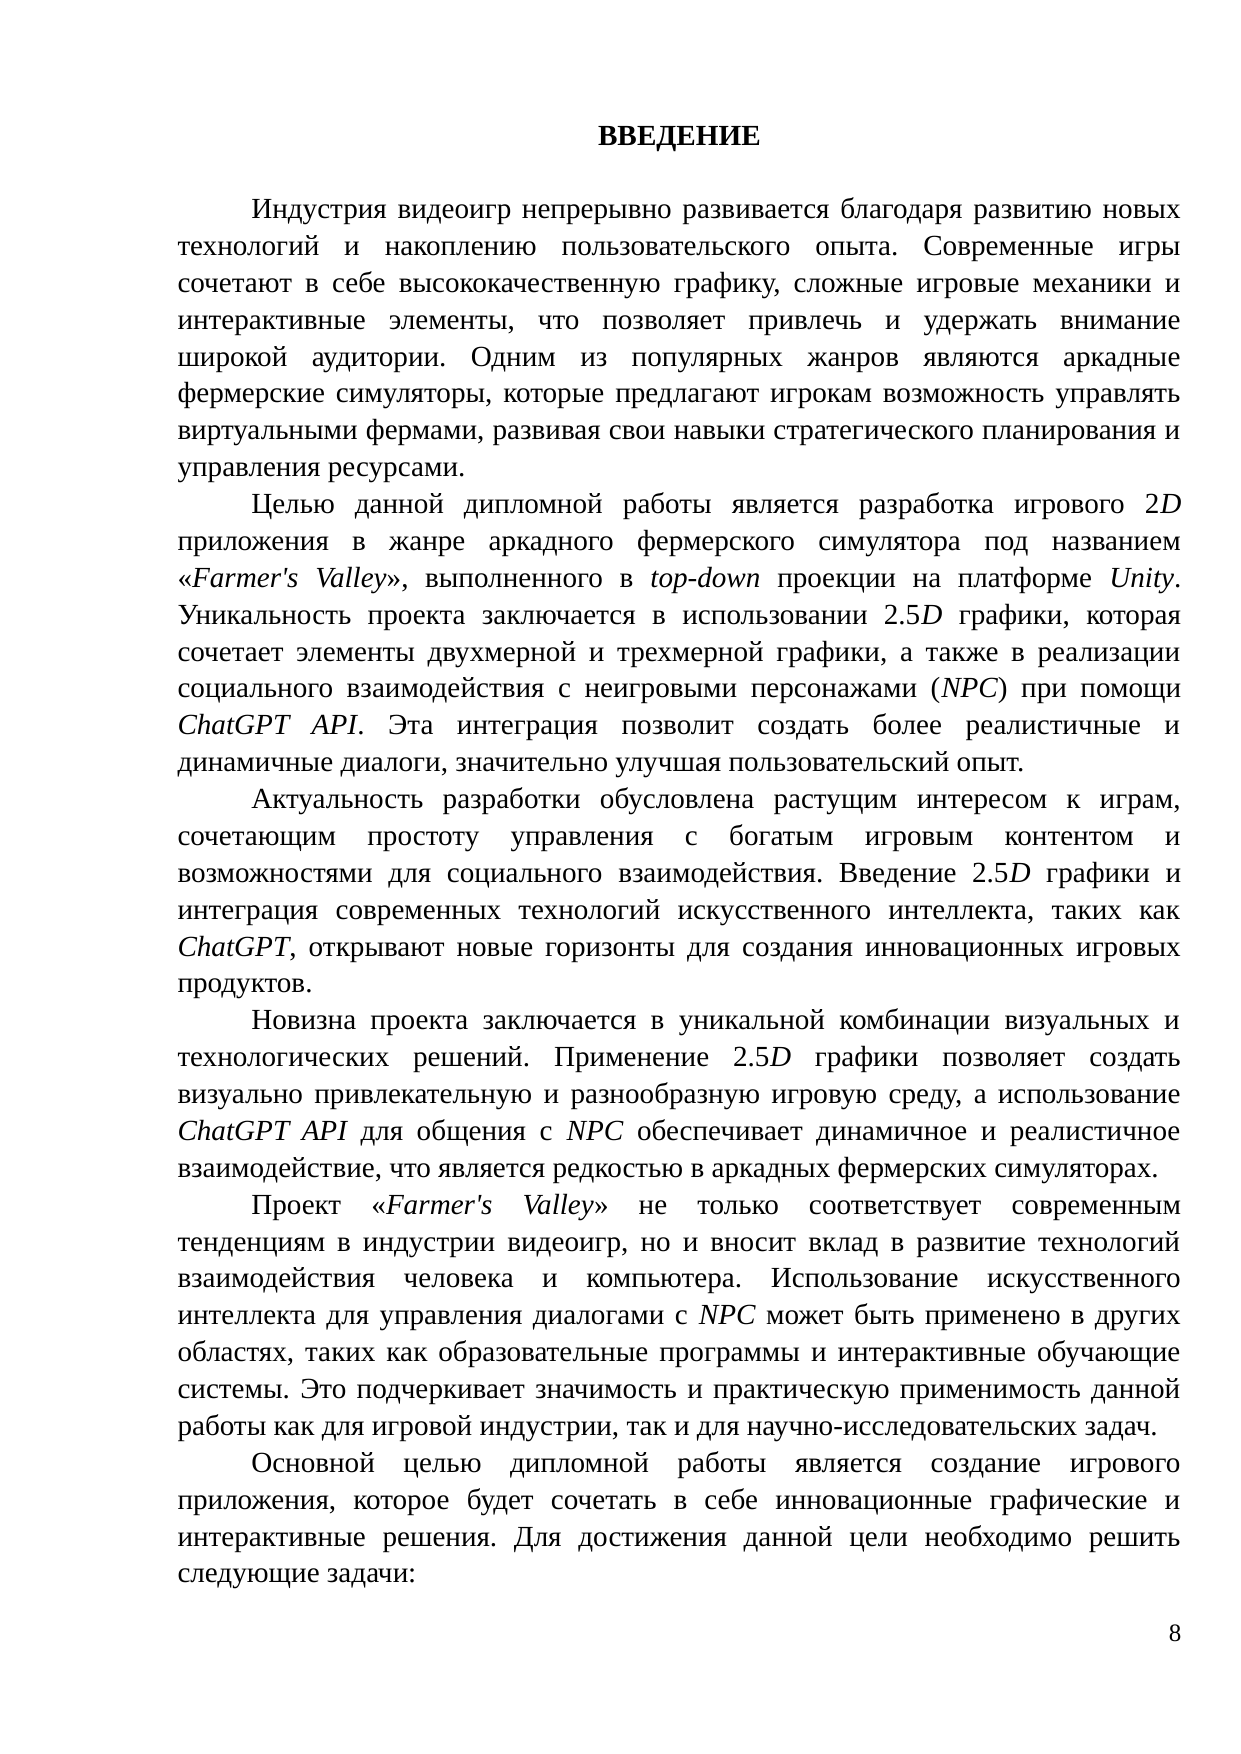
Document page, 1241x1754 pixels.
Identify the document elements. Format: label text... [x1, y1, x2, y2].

text Основной целью дипломной работы является создание игрового приложения, которое будет сочетать в себе инновационные графические и интерактивные решения. Для достижения данной цели необходимо решить следующие задачи: [177, 1445, 1181, 1589]
text Индустрия видеоигр непрерывно развивается благодаря развитию новых технологий и накоплению пользовательского опыта. Современные игры сочетают в себе высококачественную графику, сложные игровые механики и интерактивные элементы, что позволяет привлечь и удержать внимание широкой аудитории. Одним из популярных жанров являются аркадные фермерские симуляторы, которые предлагают игрокам возможность управлять виртуальными фермами, развивая свои навыки стратегического планирования и управления ресурсами. [177, 191, 1181, 483]
text Проект «Farmer's Valley» не только соответствует современным тенденциям в индустрии видеоигр, но и вносит вклад в развитие технологий взаимодействия человека и компьютера. Использование искусственного интеллекта для управления диалогами с NPC может быть применено в других областях, таких как образовательные программы и интерактивные обучающие системы. Это подчеркивает значимость и практическую применимость данной работы как для игровой индустрии, так и для научно-исследовательских задач. [177, 1187, 1181, 1442]
text Актуальность разработки обусловлена растущим интересом к играм, сочетающим простоту управления с богатым игровым контентом и возможностями для социального взаимодействия. Введение 2.5D графики и интеграция современных технологий искусственного интеллекта, таких как ChatGPT, открывают новые горизонты для создания инновационных игровых продуктов. [177, 781, 1181, 999]
subtitle ВВЕДЕНИЕ [177, 118, 1181, 152]
text Новизна проекта заключается в уникальной комбинации визуальных и технологических решений. Применение 2.5D графики позволяет создать визуально привлекательную и разнообразную игровую среду, а использование ChatGPT API для общения с NPC обеспечивает динамичное и реалистичное взаимодействие, что является редкостью в аркадных фермерских симуляторах. [177, 1002, 1181, 1183]
text Целью данной дипломной работы является разработка игрового 2D приложения в жанре аркадного фермерского симулятора под названием «Farmer's Valley», выполненного в top-down проекции на платформе Unity. Уникальность проекта заключается в использовании 2.5D графики, которая сочетает элементы двухмерной и трехмерной графики, а также в реализации социального взаимодействия с неигровыми персонажами (NPC) при помощи ChatGPT API. Эта интеграция позволит создать более реалистичные и динамичные диалоги, значительно улучшая пользовательский опыт. [177, 486, 1181, 778]
